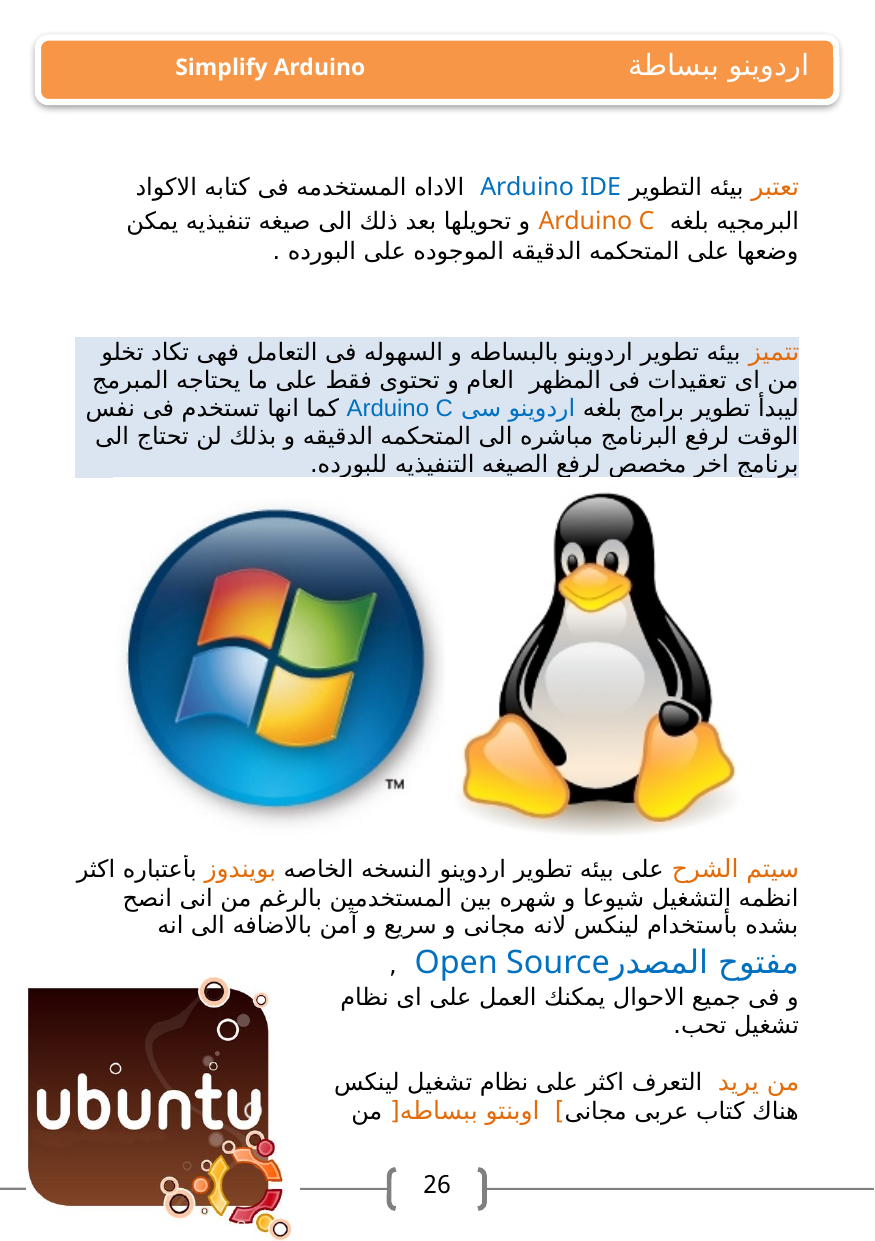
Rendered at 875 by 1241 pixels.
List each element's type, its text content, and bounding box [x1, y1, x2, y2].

picture [26, 975, 300, 1241]
text و فى جميع الاحوال يمكنك العمل على اى نظام تشغيل تحب. [300, 983, 799, 1039]
text تتميز بيئه تطوير اردوينو بالبساطه و السهوله فى التعامل فهى تكاد تخلو من اى تعقيدات فى المظهر العام و تحتوى فقط على ما يحتاجه المبرمج ليبدأ تطوير برامج بلغه اردوينو سى Arduino C كما انها تستخدم فى نفس الوقت لرفع البرنامج مباشره الى المتحكمه الدقيقه و بذلك لن تحتاج الى برنامج اخر مخصص لرفع الصيغه التنفيذيه للبورده. [75, 337, 799, 478]
picture [113, 477, 753, 855]
text تعتبر بيئه التطوير Arduino IDE الاداه المستخدمه فى كتابه الاكواد البرمجيه بلغه Arduino C و تحويلها بعد ذلك الى صيغه تنفيذيه يمكن وضعها على المتحكمه الدقيقه الموجوده على البورده . [75, 169, 799, 265]
text من يريد التعرف اكثر على نظام تشغيل لينكس هناك كتاب عربى مجانى] اوبنتو ببساطه[ من تأليف: [300, 1067, 799, 1125]
